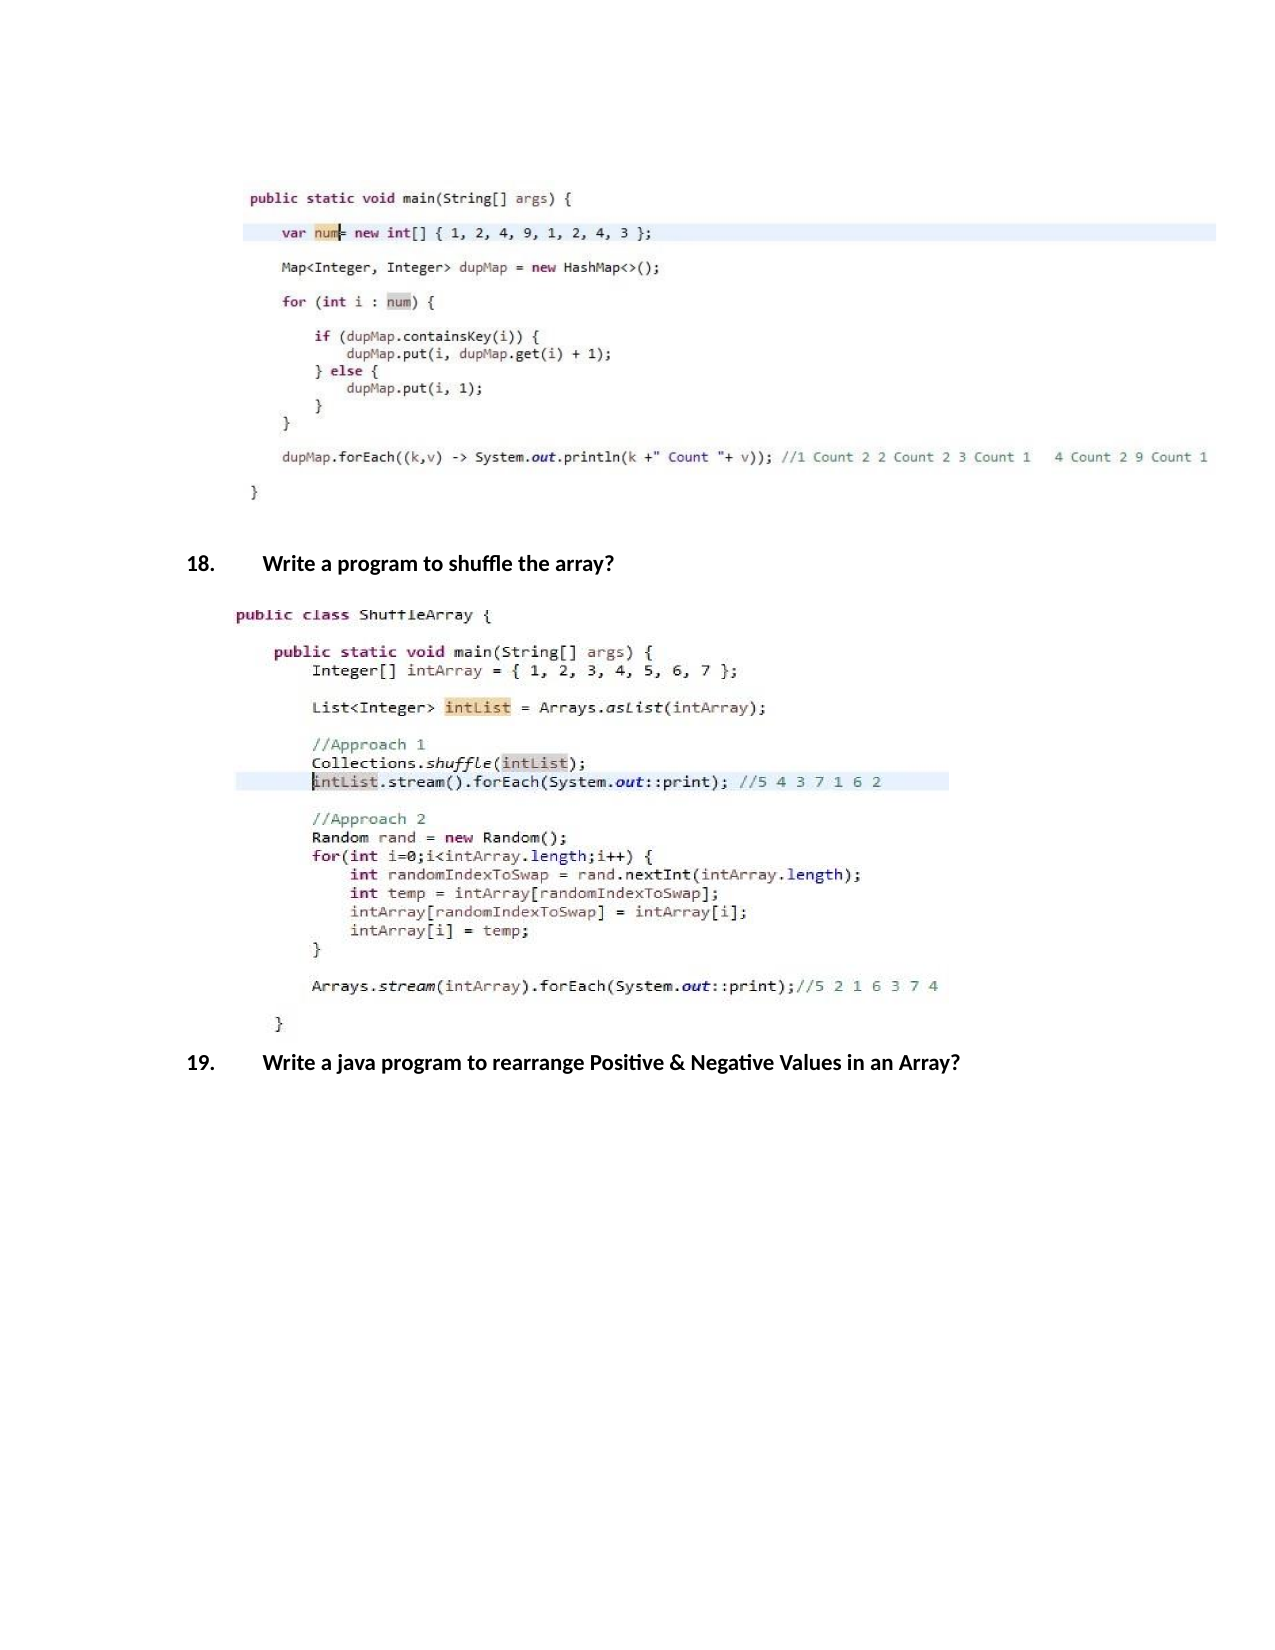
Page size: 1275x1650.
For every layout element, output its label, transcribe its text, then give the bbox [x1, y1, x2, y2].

picture [232, 609, 949, 1043]
list Write a java program to rearrange Positive & Negative Values in an Array? [186, 1048, 1190, 1076]
list Write a program to shuffle the array? [186, 549, 1190, 577]
picture [242, 180, 1217, 510]
